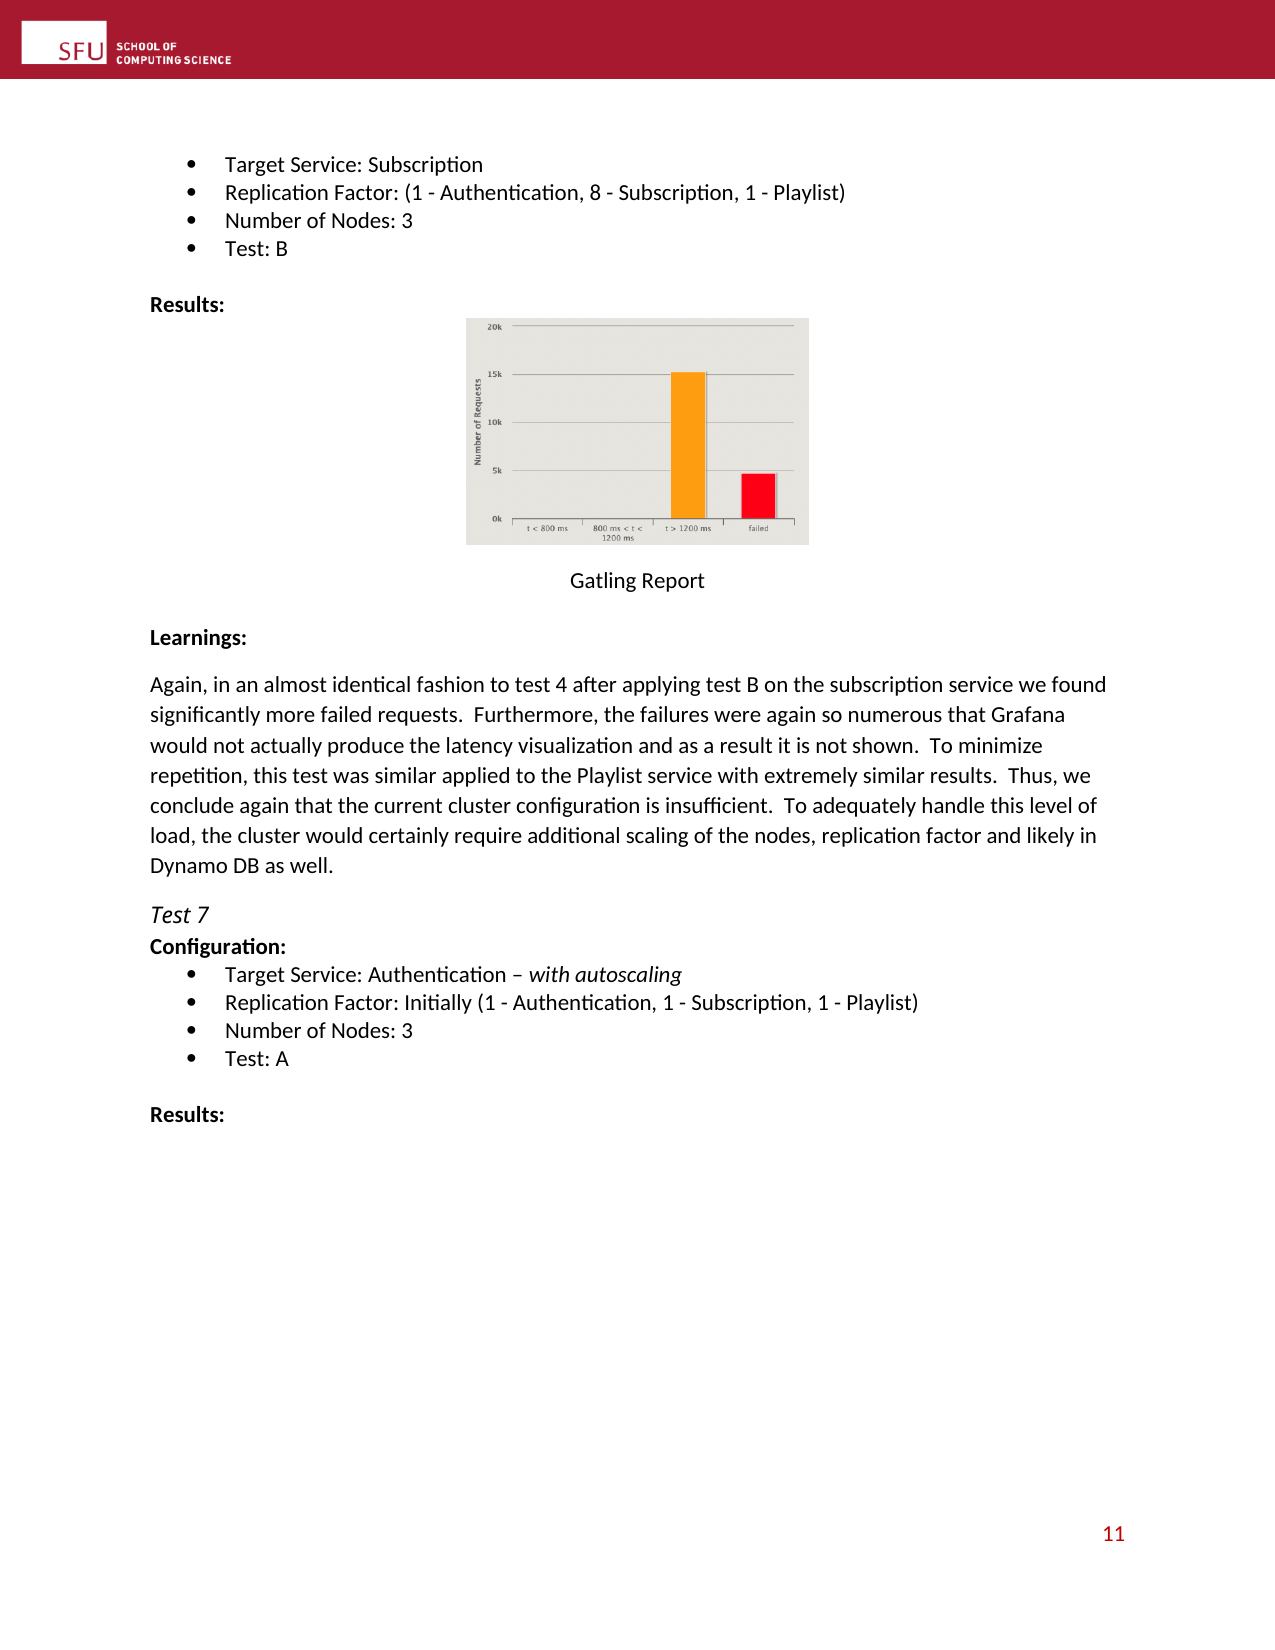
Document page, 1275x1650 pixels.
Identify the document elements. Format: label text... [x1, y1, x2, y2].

list Replication Factor: (1 - Authentication, 8 - Subscription, 1 - Playlist) [187, 178, 1125, 206]
picture [0, 0, 1275, 79]
list Target Service: Subscription [187, 150, 1125, 178]
text Again, in an almost identical fashion to test 4 after applying test B on the subscription service we found significantly more failed requests. Furthermore, the failures were again so numerous that Grafana would not actually produce the latency visualization and as a result it is not shown. To minimize repetition, this test was similar applied to the Playlist service with extremely similar results. Thus, we conclude again that the current cluster configuration is insufficient. To adequately handle this level of load, the cluster would certainly require additional scaling of the nodes, replication factor and likely in Dynamo DB as well. [150, 670, 1125, 880]
list Replication Factor: Initially (1 - Authentication, 1 - Subscription, 1 - Playlist) [187, 988, 1125, 1016]
text Configuration: [150, 932, 1125, 960]
picture [466, 318, 809, 545]
text Results: [150, 1100, 1125, 1128]
list Target Service: Authentication – with autoscaling [187, 960, 1125, 988]
subtitle Test 7 [150, 898, 1125, 930]
list Test: B [187, 234, 1125, 262]
list Number of Nodes: 3 [187, 206, 1125, 234]
list Number of Nodes: 3 [187, 1016, 1125, 1044]
text Learnings: [150, 623, 1125, 652]
list Test: A [187, 1044, 1125, 1072]
text Results: [150, 290, 1125, 318]
